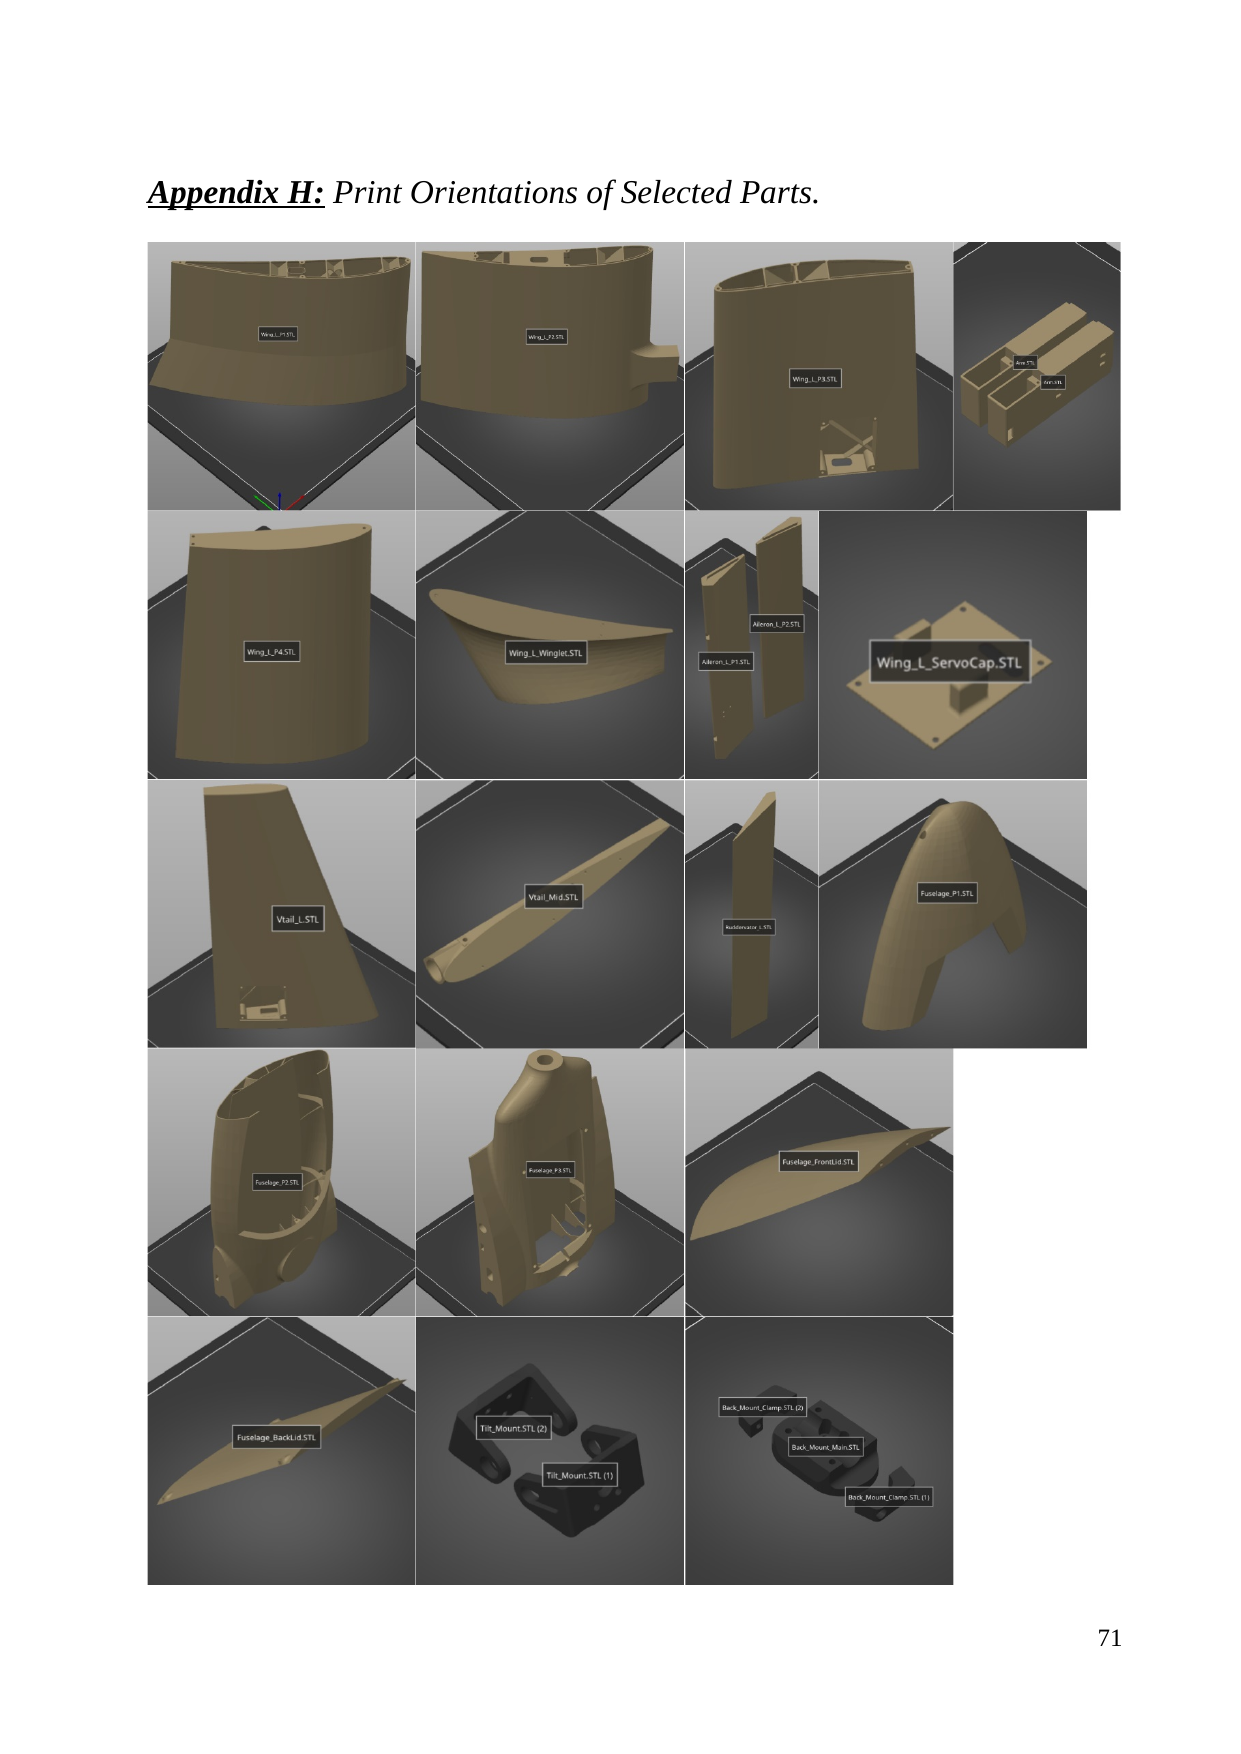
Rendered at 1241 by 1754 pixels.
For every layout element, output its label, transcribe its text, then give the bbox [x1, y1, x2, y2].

subtitle Appendix H: Print Orientations of Selected Parts. [148, 173, 1122, 211]
picture [147, 242, 1123, 1586]
